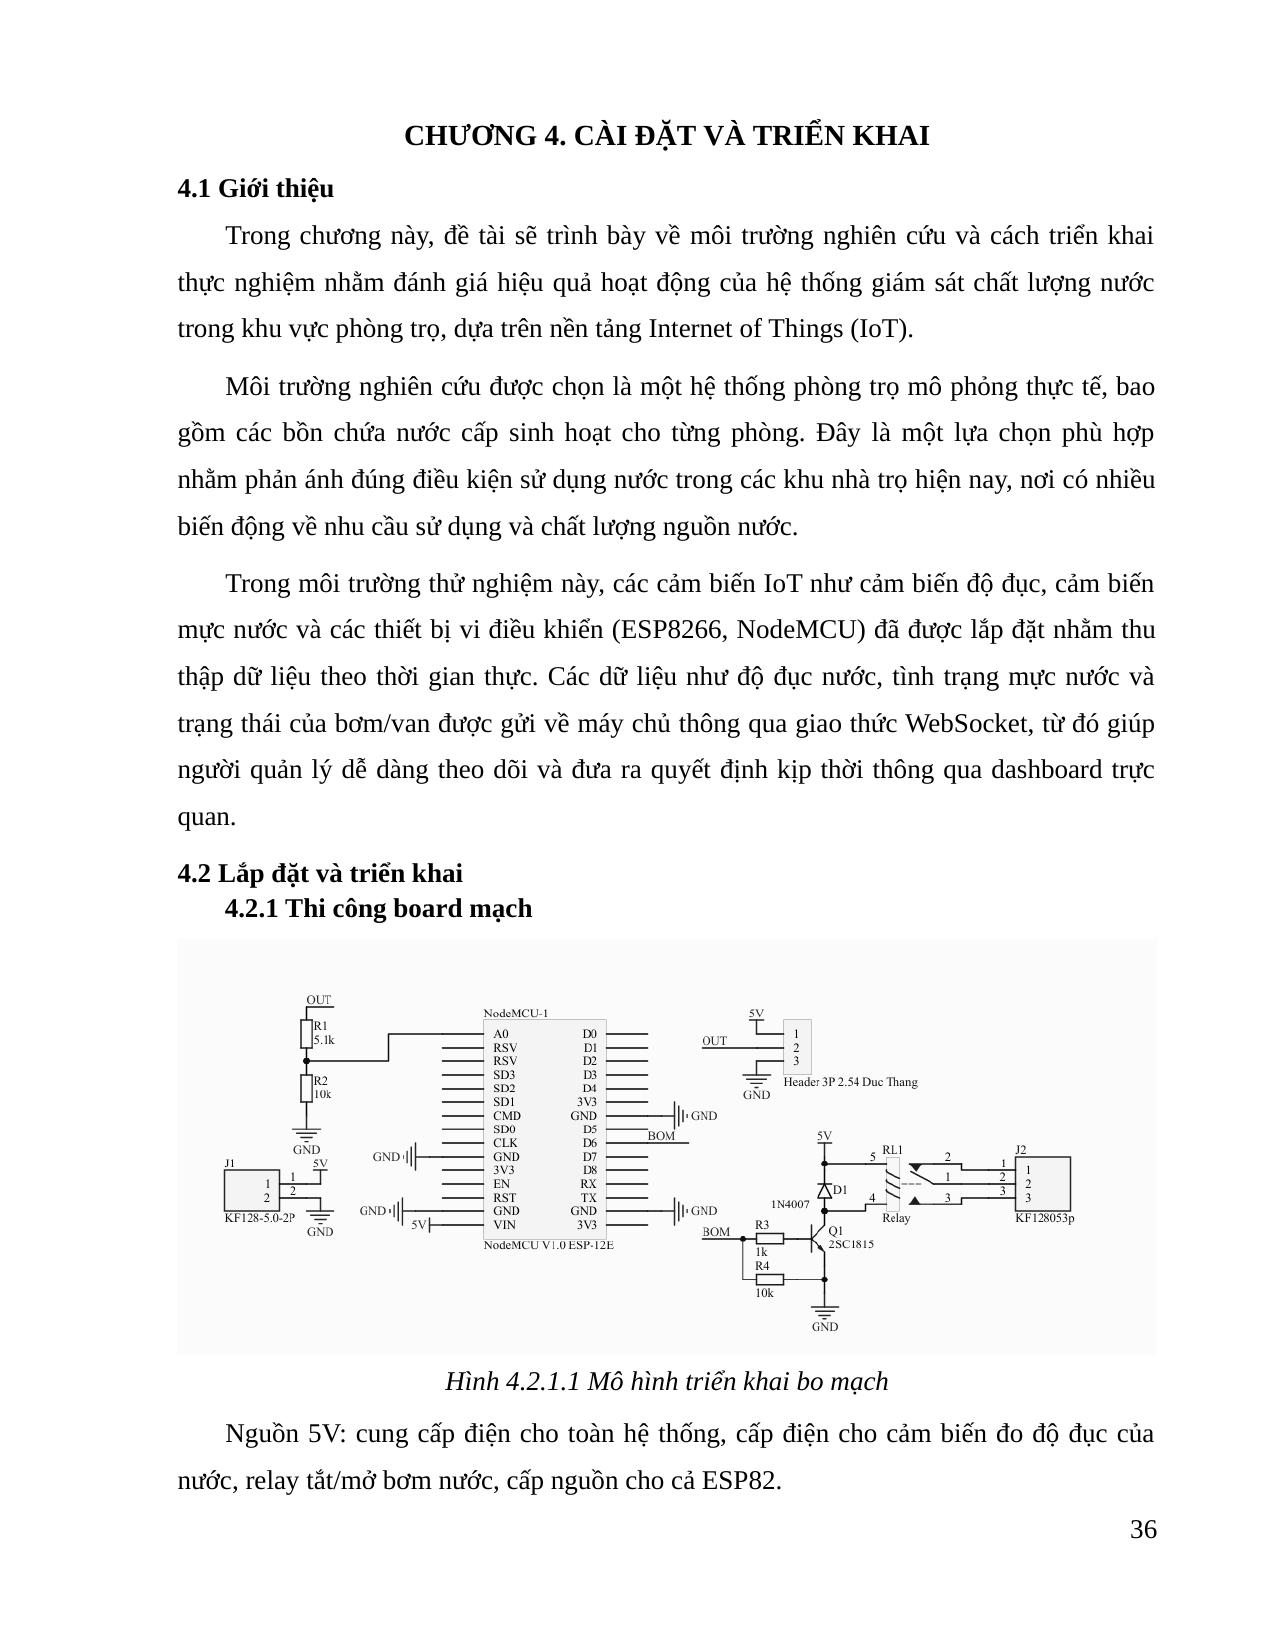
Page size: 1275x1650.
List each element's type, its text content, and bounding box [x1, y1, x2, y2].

text Trong chương này, đề tài sẽ trình bày về môi trường nghiên cứu và cách triển khai thực nghiệm nhằm đánh giá hiệu quả hoạt động của hệ thống giám sát chất lượng nước trong khu vực phòng trọ, dựa trên nền tảng Internet of Things (IoT). [177, 219, 1157, 344]
subtitle 4.2 Lắp đặt và triển khai [177, 857, 1157, 888]
text Nguồn 5V: cung cấp điện cho toàn hệ thống, cấp điện cho cảm biến đo độ đục của nước, relay tắt/mở bơm nước, cấp nguồn cho cả ESP82. [177, 1417, 1157, 1495]
subtitle 4.1 Giới thiệu [177, 173, 1157, 204]
text Môi trường nghiên cứu được chọn là một hệ thống phòng trọ mô phỏng thực tế, bao gồm các bồn chứa nước cấp sinh hoạt cho từng phòng. Đây là một lựa chọn phù hợp nhằm phản ánh đúng điều kiện sử dụng nước trong các khu nhà trọ hiện nay, nơi có nhiều biến động về nhu cầu sử dụng và chất lượng nguồn nước. [177, 370, 1157, 541]
picture [177, 939, 1157, 1355]
text Trong môi trường thử nghiệm này, các cảm biến IoT như cảm biến độ đục, cảm biến mực nước và các thiết bị vi điều khiển (ESP8266, NodeMCU) đã được lắp đặt nhằm thu thập dữ liệu theo thời gian thực. Các dữ liệu như độ đục nước, tình trạng mực nước và trạng thái của bơm/van được gửi về máy chủ thông qua giao thức WebSocket, từ đó giúp người quản lý dễ dàng theo dõi và đưa ra quyết định kịp thời thông qua dashboard trực quan. [177, 567, 1157, 831]
text Hình 4.2.1.1 Mô hình triển khai bo mạch [177, 1365, 1157, 1396]
text CHƯƠNG 4. CÀI ĐẶT VÀ TRIỂN KHAI [177, 118, 1157, 152]
subtitle 4.2.1 Thi công board mạch [224, 892, 1157, 924]
